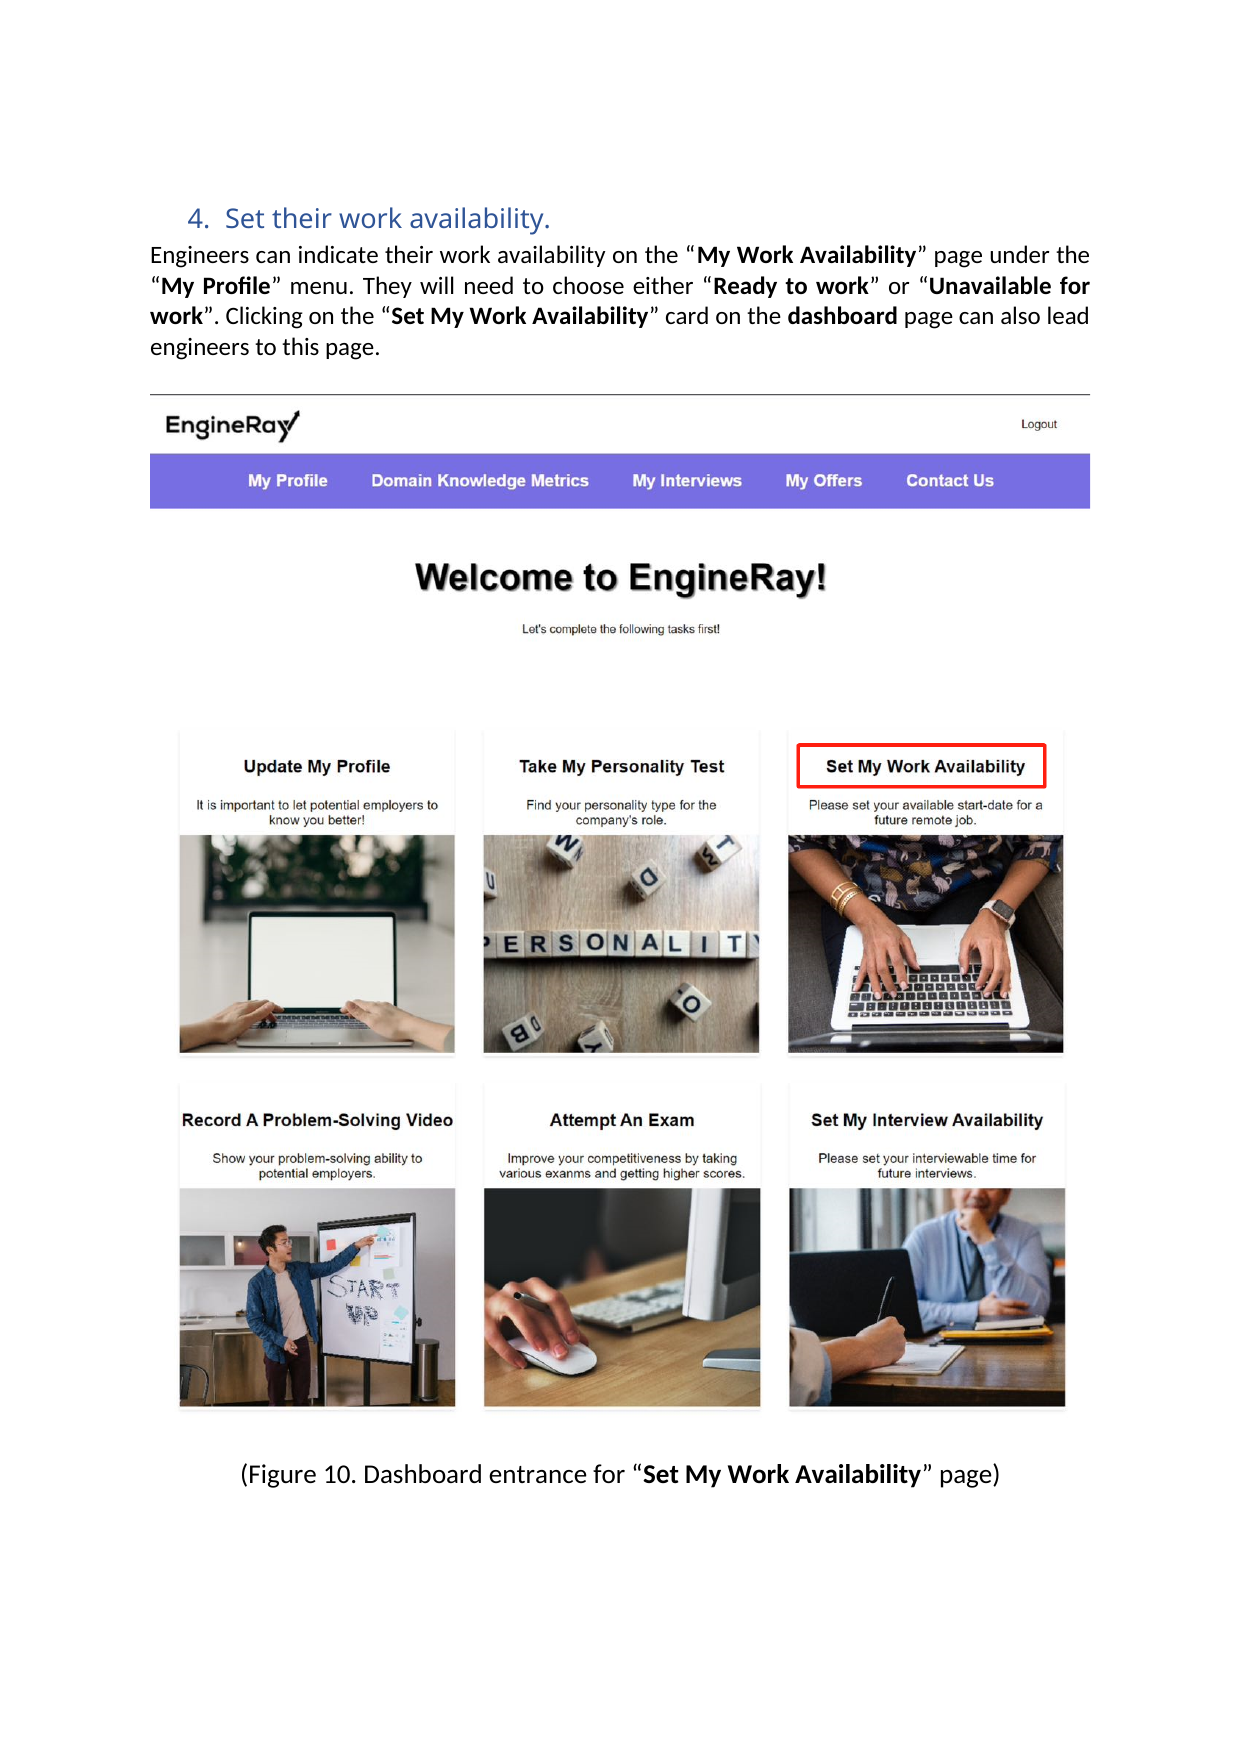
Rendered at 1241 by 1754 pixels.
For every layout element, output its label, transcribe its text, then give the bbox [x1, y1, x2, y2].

text Engineers can indicate their work availability on the “My Work Availability” page under the “My Profile” menu. They will need to choose either “Ready to work” or “Unavailable for work”. Clicking on the “Set My Work Availability” card on the dashboard page can also lead engineers to this page. [150, 239, 1090, 361]
subtitle Set their work availability. [187, 199, 1090, 236]
text (Figure 10. Dashboard entrance for “Set My Work Availability” page) [150, 1458, 1090, 1491]
picture [150, 394, 1091, 1428]
